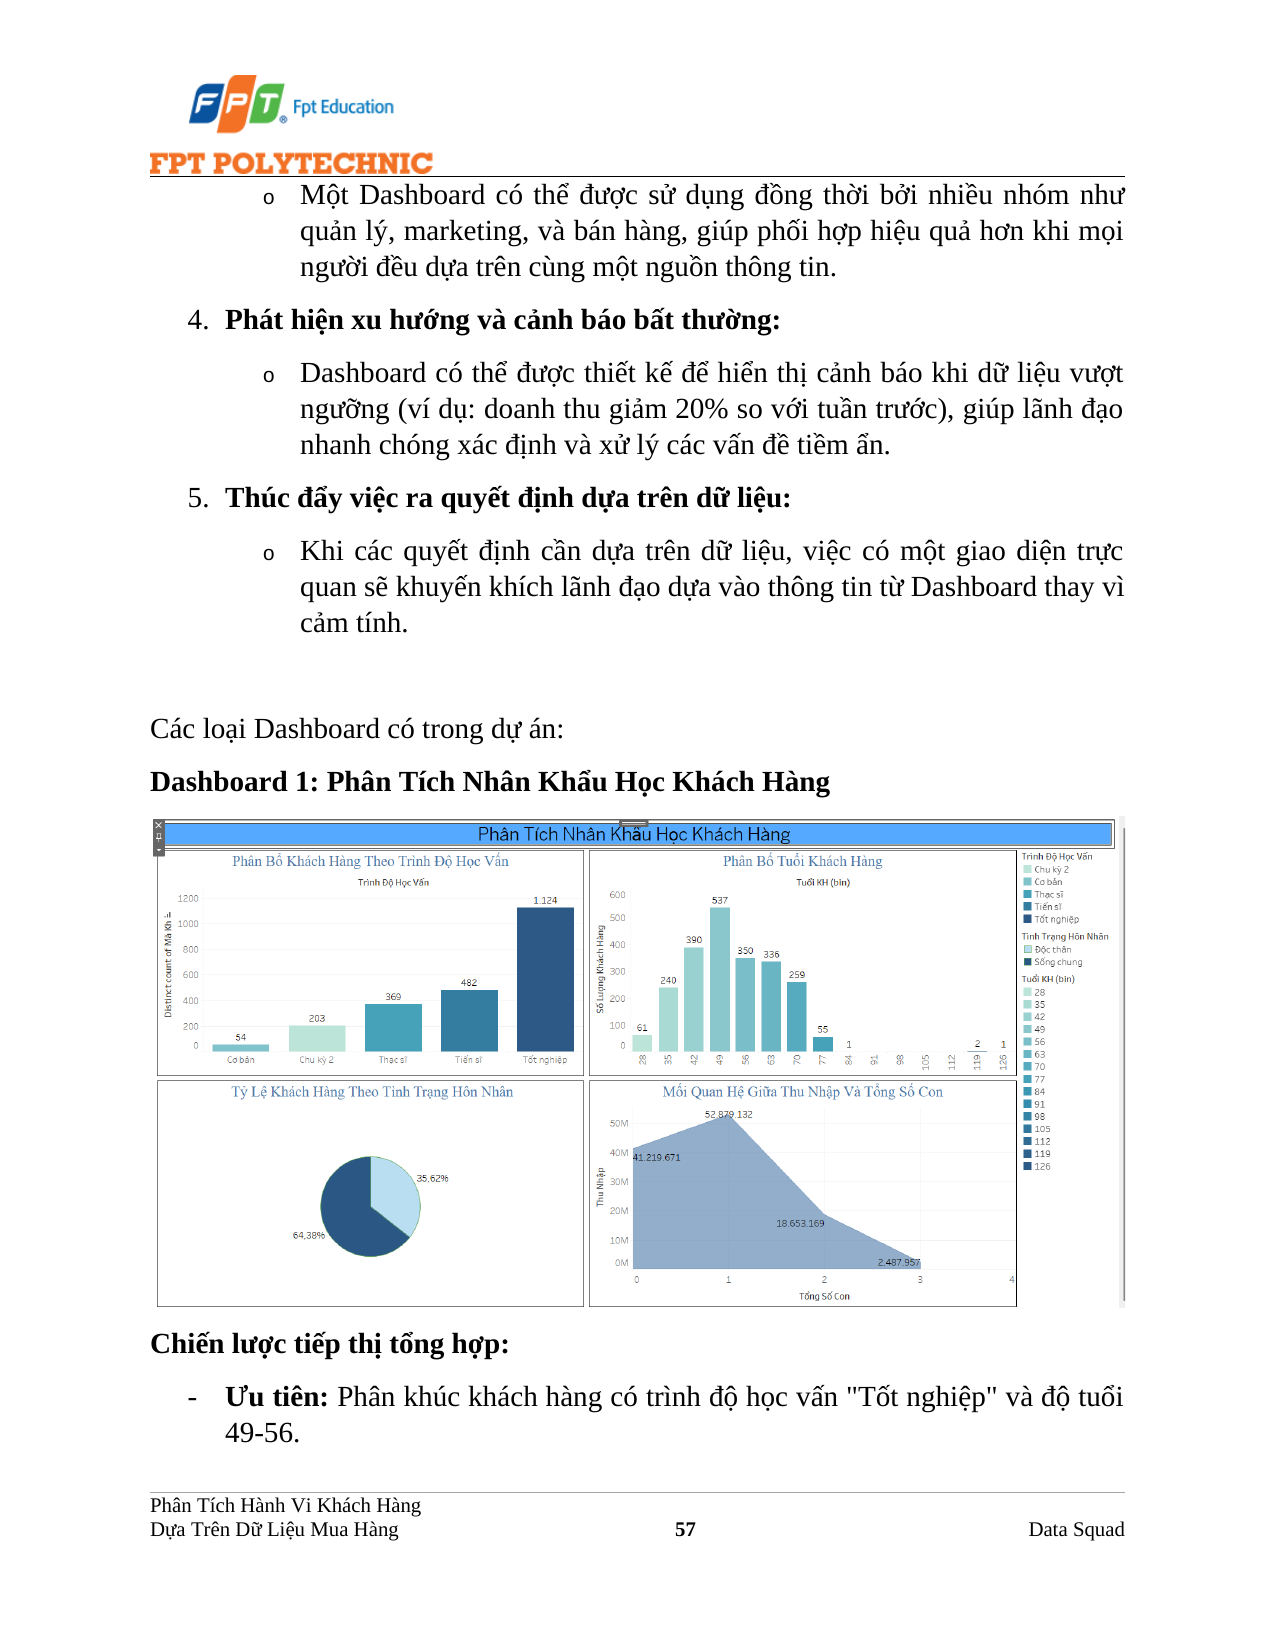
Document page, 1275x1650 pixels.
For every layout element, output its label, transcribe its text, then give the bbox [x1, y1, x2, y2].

list Dashboard có thể được thiết kế để hiển thị cảnh báo khi dữ liệu vượt ngưỡng (ví dụ: doanh thu giảm 20% so với tuần trước), giúp lãnh đạo nhanh chóng xác định và xử lý các vấn đề tiềm ẩn. [262, 355, 1125, 461]
list Thúc đẩy việc ra quyết định dựa trên dữ liệu: [187, 480, 1125, 514]
text Chiến lược tiếp thị tổng hợp: [150, 1327, 1125, 1360]
text Các loại Dashboard có trong dự án: [150, 711, 1125, 744]
picture [150, 816, 1125, 1308]
list Một Dashboard có thể được sử dụng đồng thời bởi nhiều nhóm như quản lý, marketing, và bán hàng, giúp phối hợp hiệu quả hơn khi mọi người đều dựa trên cùng một nguồn thông tin. [262, 177, 1125, 283]
list Khi các quyết định cần dựa trên dữ liệu, việc có một giao diện trực quan sẽ khuyến khích lãnh đạo dựa vào thông tin từ Dashboard thay vì cảm tính. [262, 533, 1125, 639]
list Ưu tiên: Phân khúc khách hàng có trình độ học vấn "Tốt nghiệp" và độ tuổi 49-56. [187, 1379, 1125, 1449]
picture [150, 75, 436, 174]
list Phát hiện xu hướng và cảnh báo bất thường: [187, 302, 1125, 336]
text Dashboard 1: Phân Tích Nhân Khẩu Học Khách Hàng [150, 764, 1125, 797]
